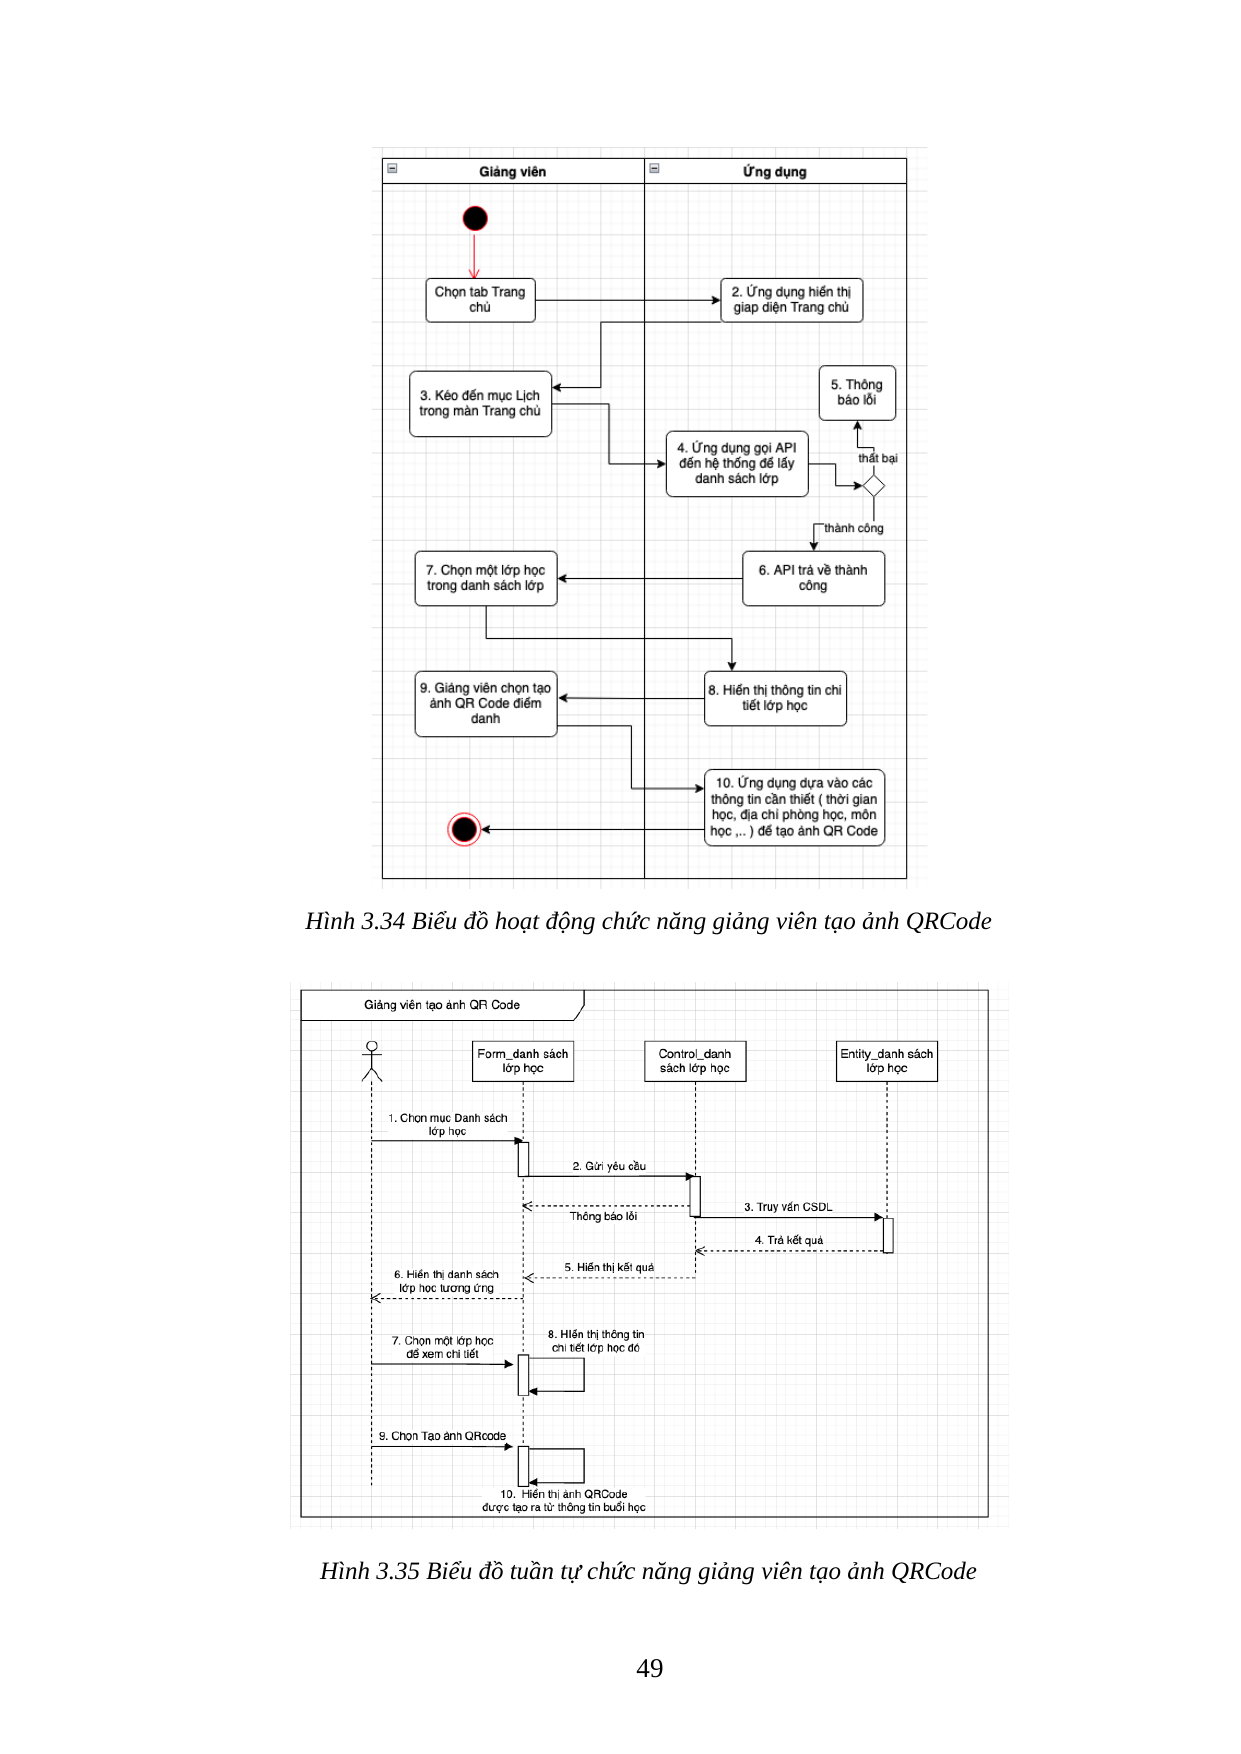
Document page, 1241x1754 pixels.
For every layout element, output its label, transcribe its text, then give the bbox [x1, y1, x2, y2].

picture [290, 982, 1009, 1529]
text Hình . Biểu đồ tuần tự chức năng giảng viên tạo ảnh QRCode [177, 1556, 1122, 1585]
text Hình . Biểu đồ hoạt động chức năng giảng viên tạo ảnh QRCode [177, 906, 1122, 934]
picture [371, 147, 928, 889]
